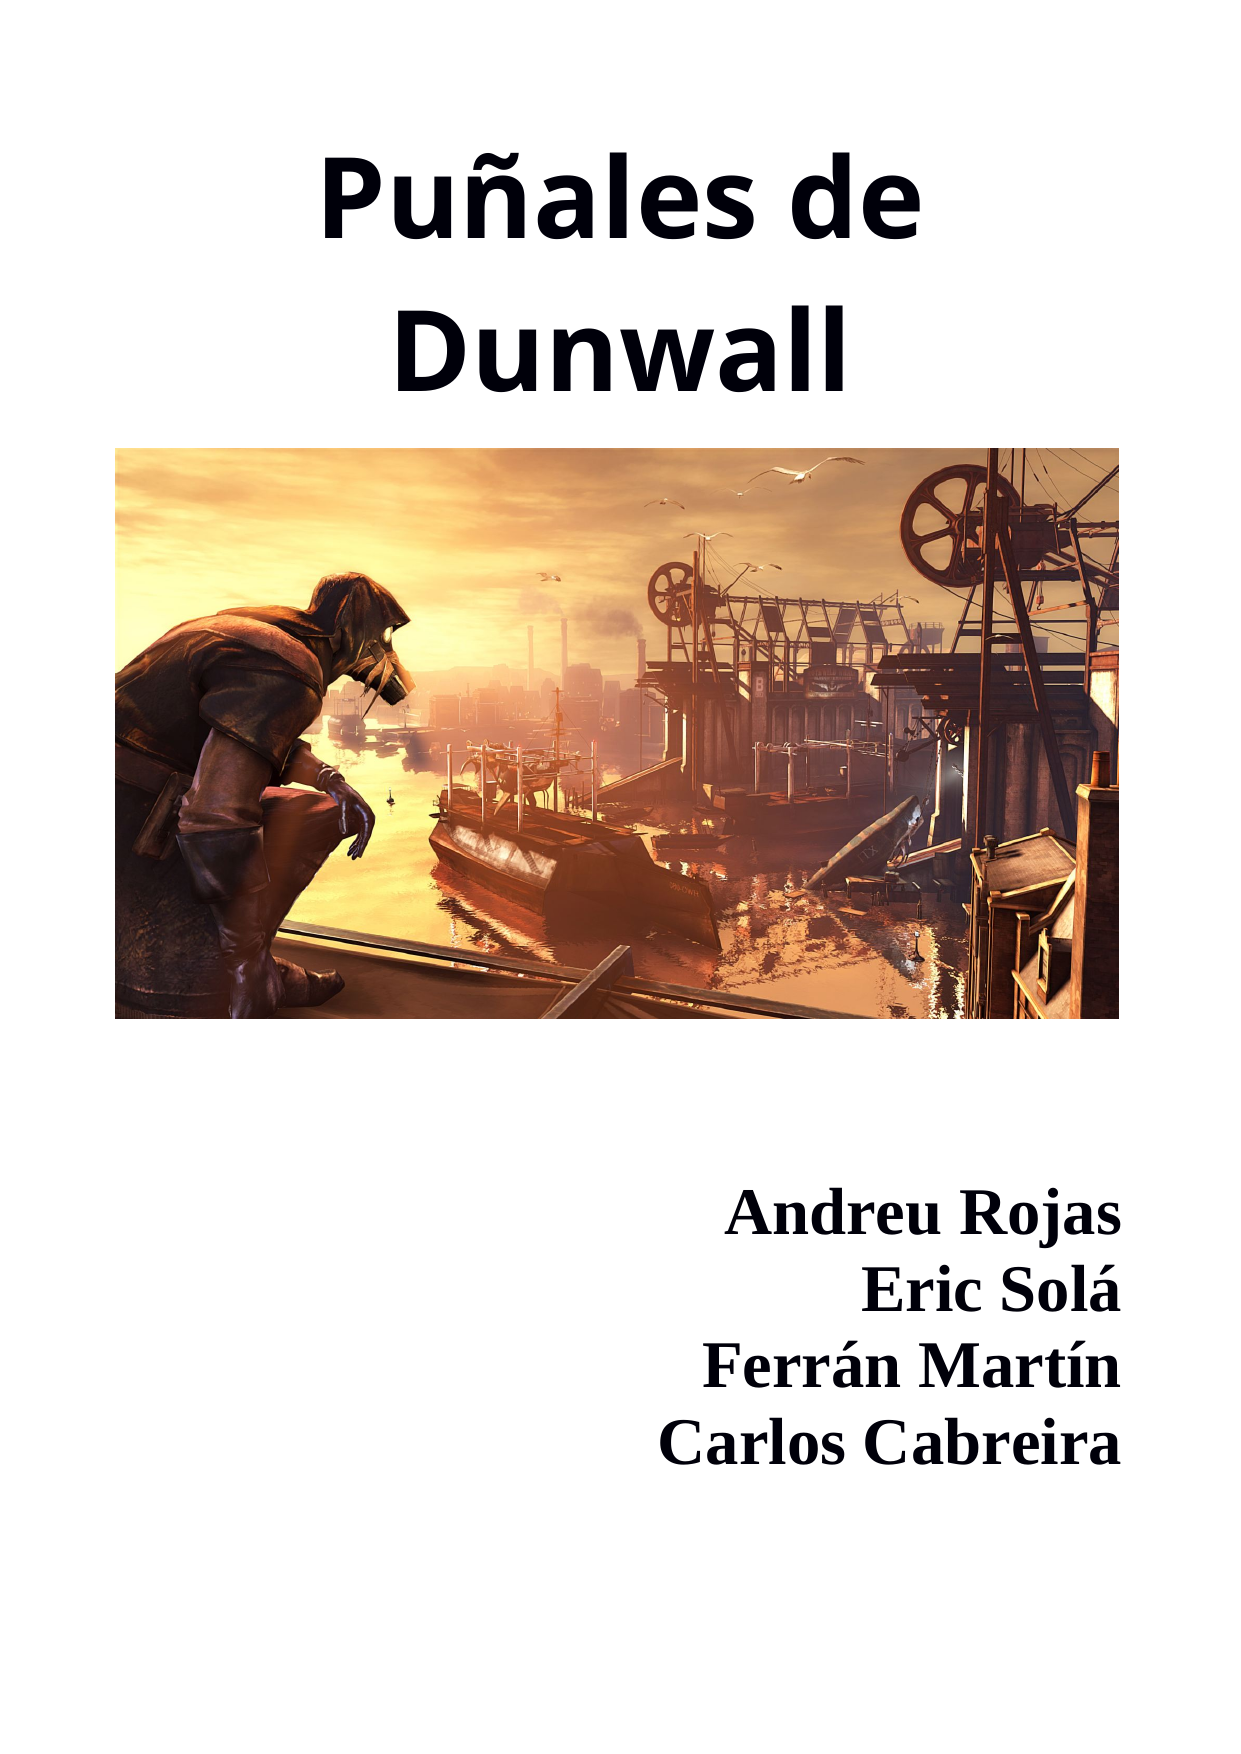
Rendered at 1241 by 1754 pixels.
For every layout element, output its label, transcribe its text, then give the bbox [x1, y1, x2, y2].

text Ferrán Martín [118, 1326, 1122, 1402]
text Puñales de Dunwall [118, 118, 1122, 424]
text Andreu Rojas [118, 1172, 1122, 1249]
text Carlos Cabreira [118, 1402, 1122, 1479]
picture [115, 448, 1119, 1019]
text Eric Solá [118, 1249, 1122, 1326]
